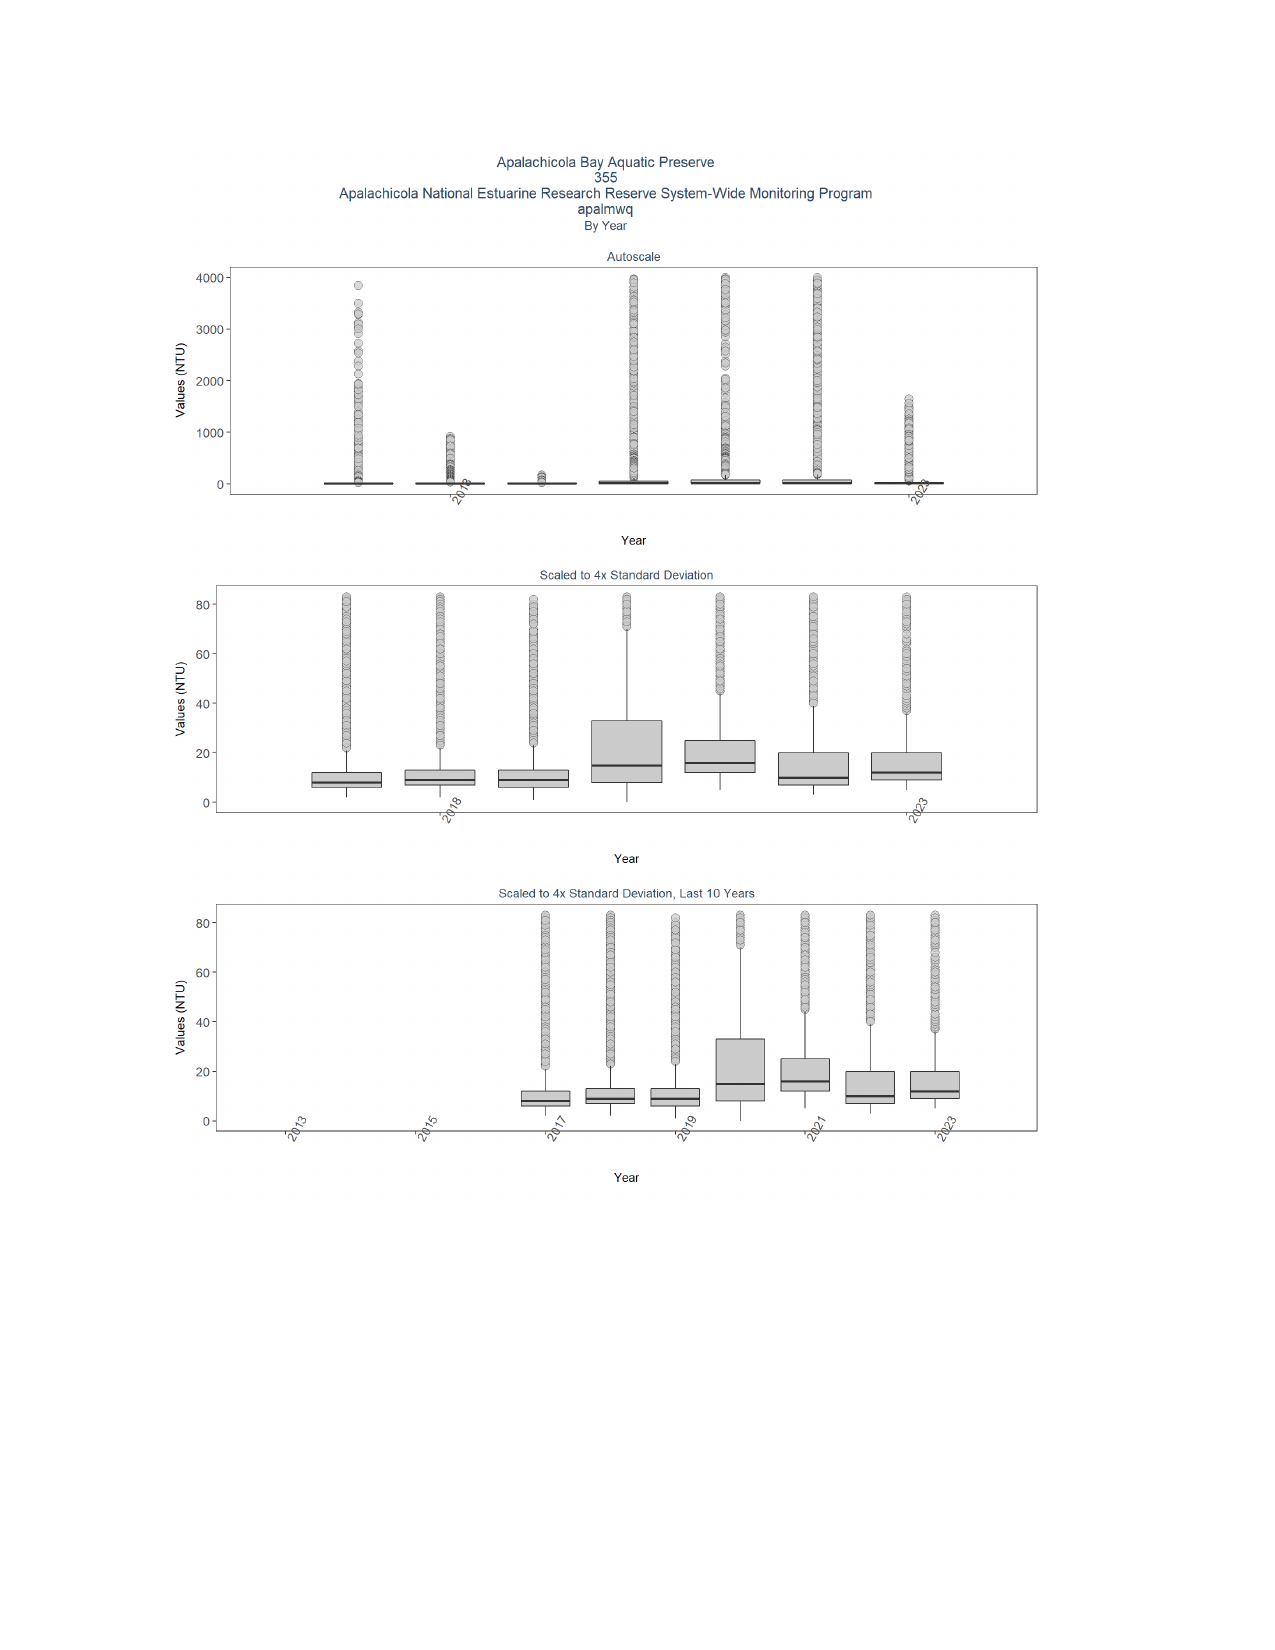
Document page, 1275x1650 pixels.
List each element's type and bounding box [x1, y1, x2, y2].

picture [168, 150, 1044, 1200]
